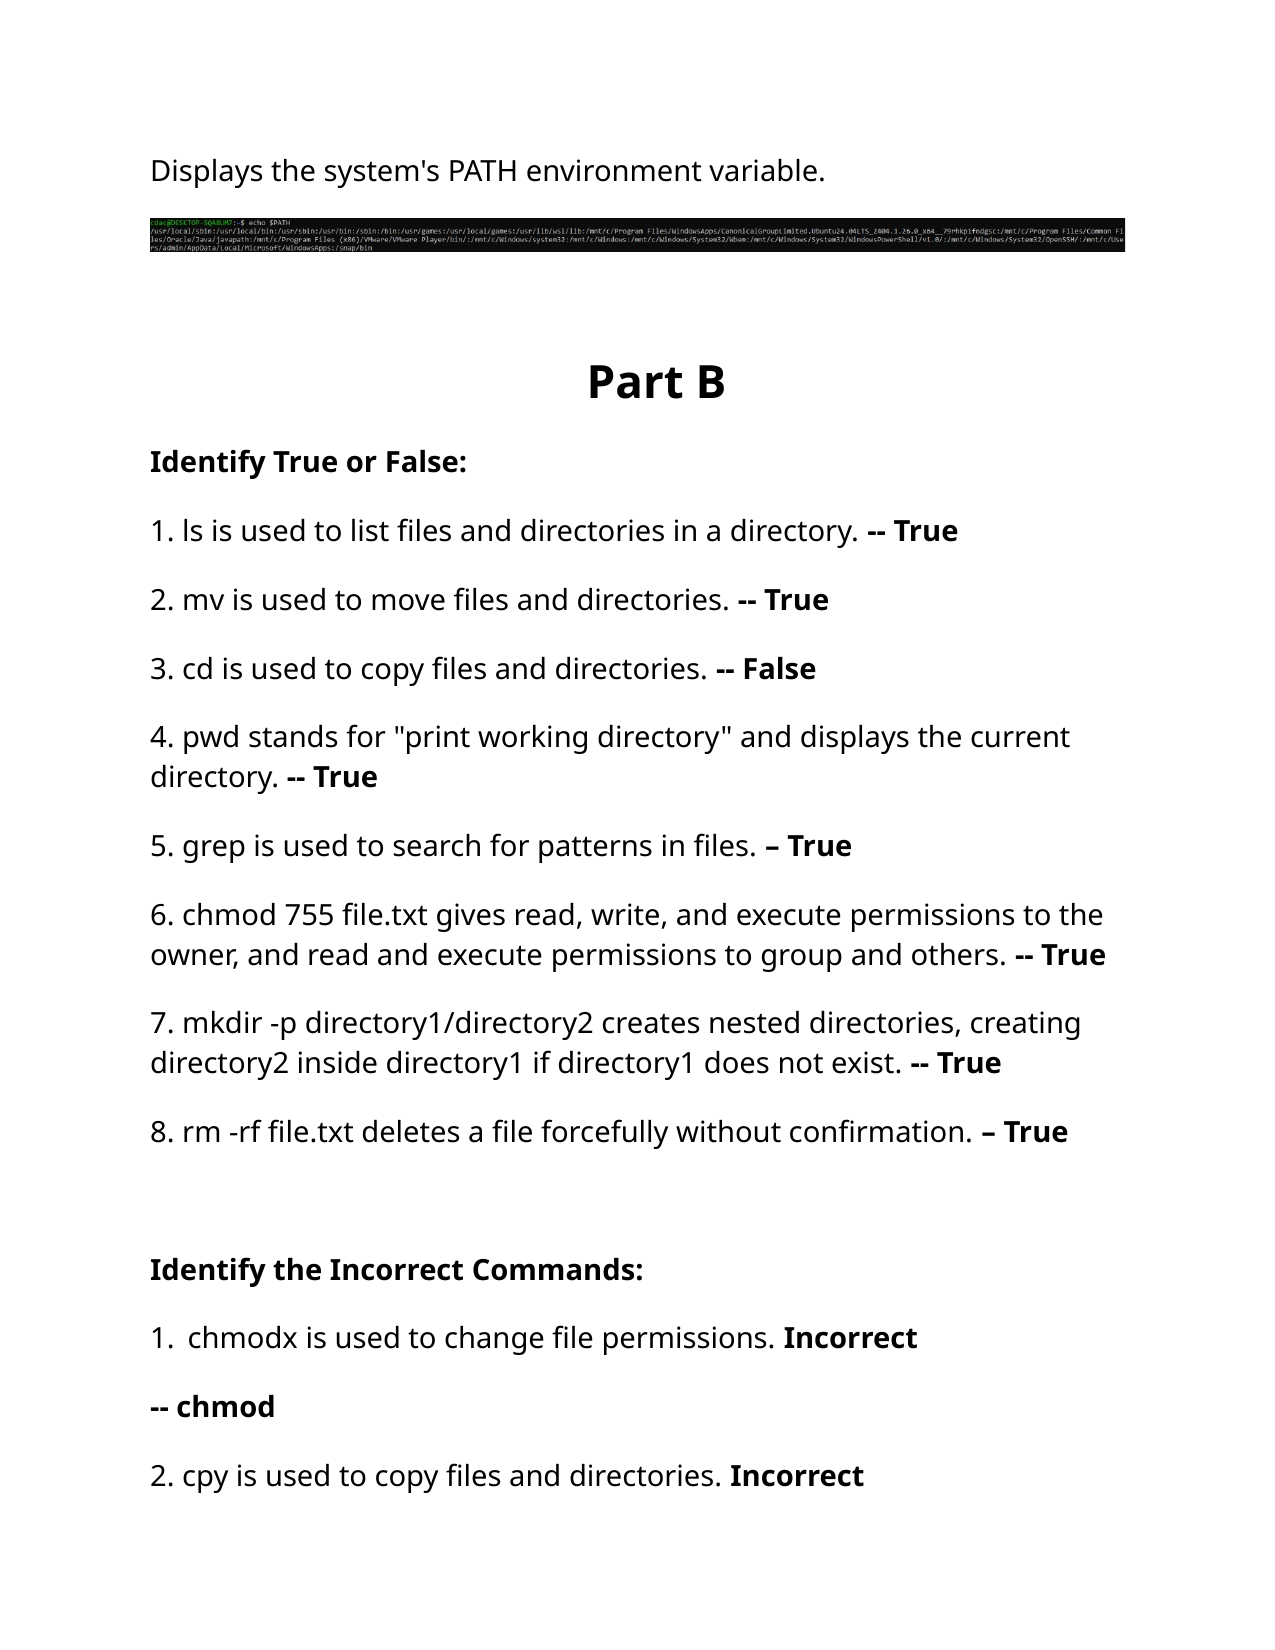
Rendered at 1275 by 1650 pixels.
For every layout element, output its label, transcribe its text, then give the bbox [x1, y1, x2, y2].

text Displays the system's PATH environment variable. [150, 150, 1125, 190]
text 4. pwd stands for "print working directory" and displays the current directory. -- True [150, 717, 1125, 796]
picture [150, 218, 1125, 252]
text 7. mkdir -p directory1/directory2 creates nested directories, creating directory2 inside directory1 if directory1 does not exist. -- True [150, 1003, 1125, 1082]
text 8. rm -rf file.txt deletes a file forcefully without confirmation. – True [150, 1111, 1125, 1151]
text Identify True or False: [150, 441, 1125, 481]
text 3. cd is used to copy files and directories. -- False [150, 648, 1125, 688]
text 2. cpy is used to copy files and directories. Incorrect [150, 1456, 1125, 1495]
list chmodx is used to change file permissions. Incorrect [150, 1318, 1125, 1357]
text Identify the Incorrect Commands: [150, 1249, 1125, 1289]
text -- chmod [150, 1387, 1125, 1426]
text 1. ls is used to list files and directories in a directory. -- True [150, 510, 1125, 550]
text 5. grep is used to search for patterns in files. – True [150, 825, 1125, 865]
text 2. mv is used to move files and directories. -- True [150, 579, 1125, 619]
text Part B [187, 350, 1125, 412]
text 6. chmod 755 file.txt gives read, write, and execute permissions to the owner, and read and execute permissions to group and others. -- True [150, 894, 1125, 973]
